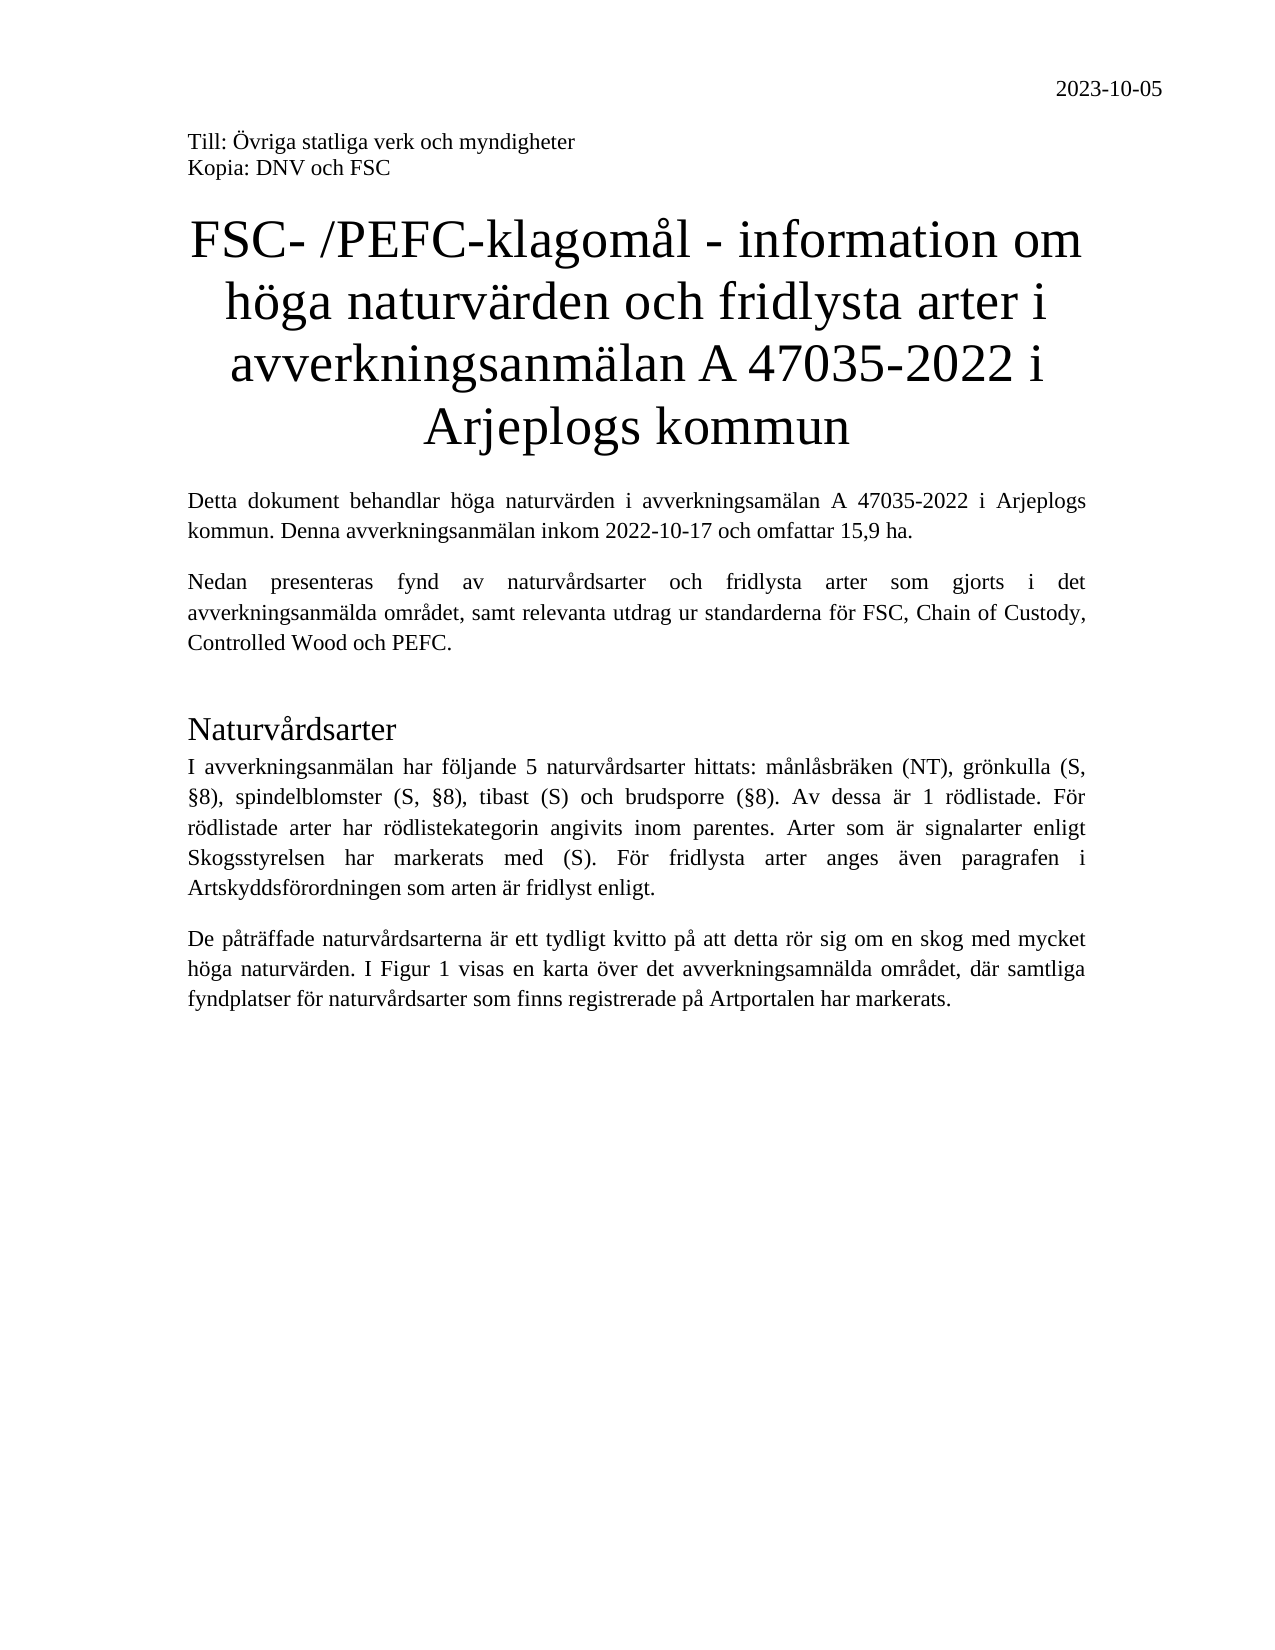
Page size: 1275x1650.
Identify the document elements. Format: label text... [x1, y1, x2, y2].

title FSC- /PEFC-klagomål - information om höga naturvärden och fridlysta arter i avverkningsanmälan A 47035-2022 i Arjeplogs kommun [187, 207, 1087, 456]
subtitle Naturvårdsarter [187, 709, 1087, 747]
text De påträffade naturvårdsarterna är ett tydligt kvitto på att detta rör sig om en skog med mycket höga naturvärden. I Figur 1 visas en karta över det avverkningsamnälda området, där samtliga fyndplatser för naturvårdsarter som finns registrerade på Artportalen har markerats. [187, 925, 1087, 1012]
text I avverkningsanmälan har följande 5 naturvårdsarter hittats: månlåsbräken (NT), grönkulla (S, §8), spindelblomster (S, §8), tibast (S) och brudsporre (§8). Av dessa är 1 rödlistade. För rödlistade arter har rödlistekategorin angivits inom parentes. Arter som är signalarter enligt Skogsstyrelsen har markerats med (S). För fridlysta arter anges även paragrafen i Artskyddsförordningen som arten är fridlyst enligt. [187, 753, 1087, 900]
text Detta dokument behandlar höga naturvärden i avverkningsamälan A 47035-2022 i Arjeplogs kommun. Denna avverkningsanmälan inkom 2022-10-17 och omfattar 15,9 ha. [187, 487, 1087, 544]
text Nedan presenteras fynd av naturvårdsarter och fridlysta arter som gjorts i det avverkningsanmälda området, samt relevanta utdrag ur standarderna för FSC, Chain of Custody, Controlled Wood och PEFC. [187, 568, 1087, 655]
